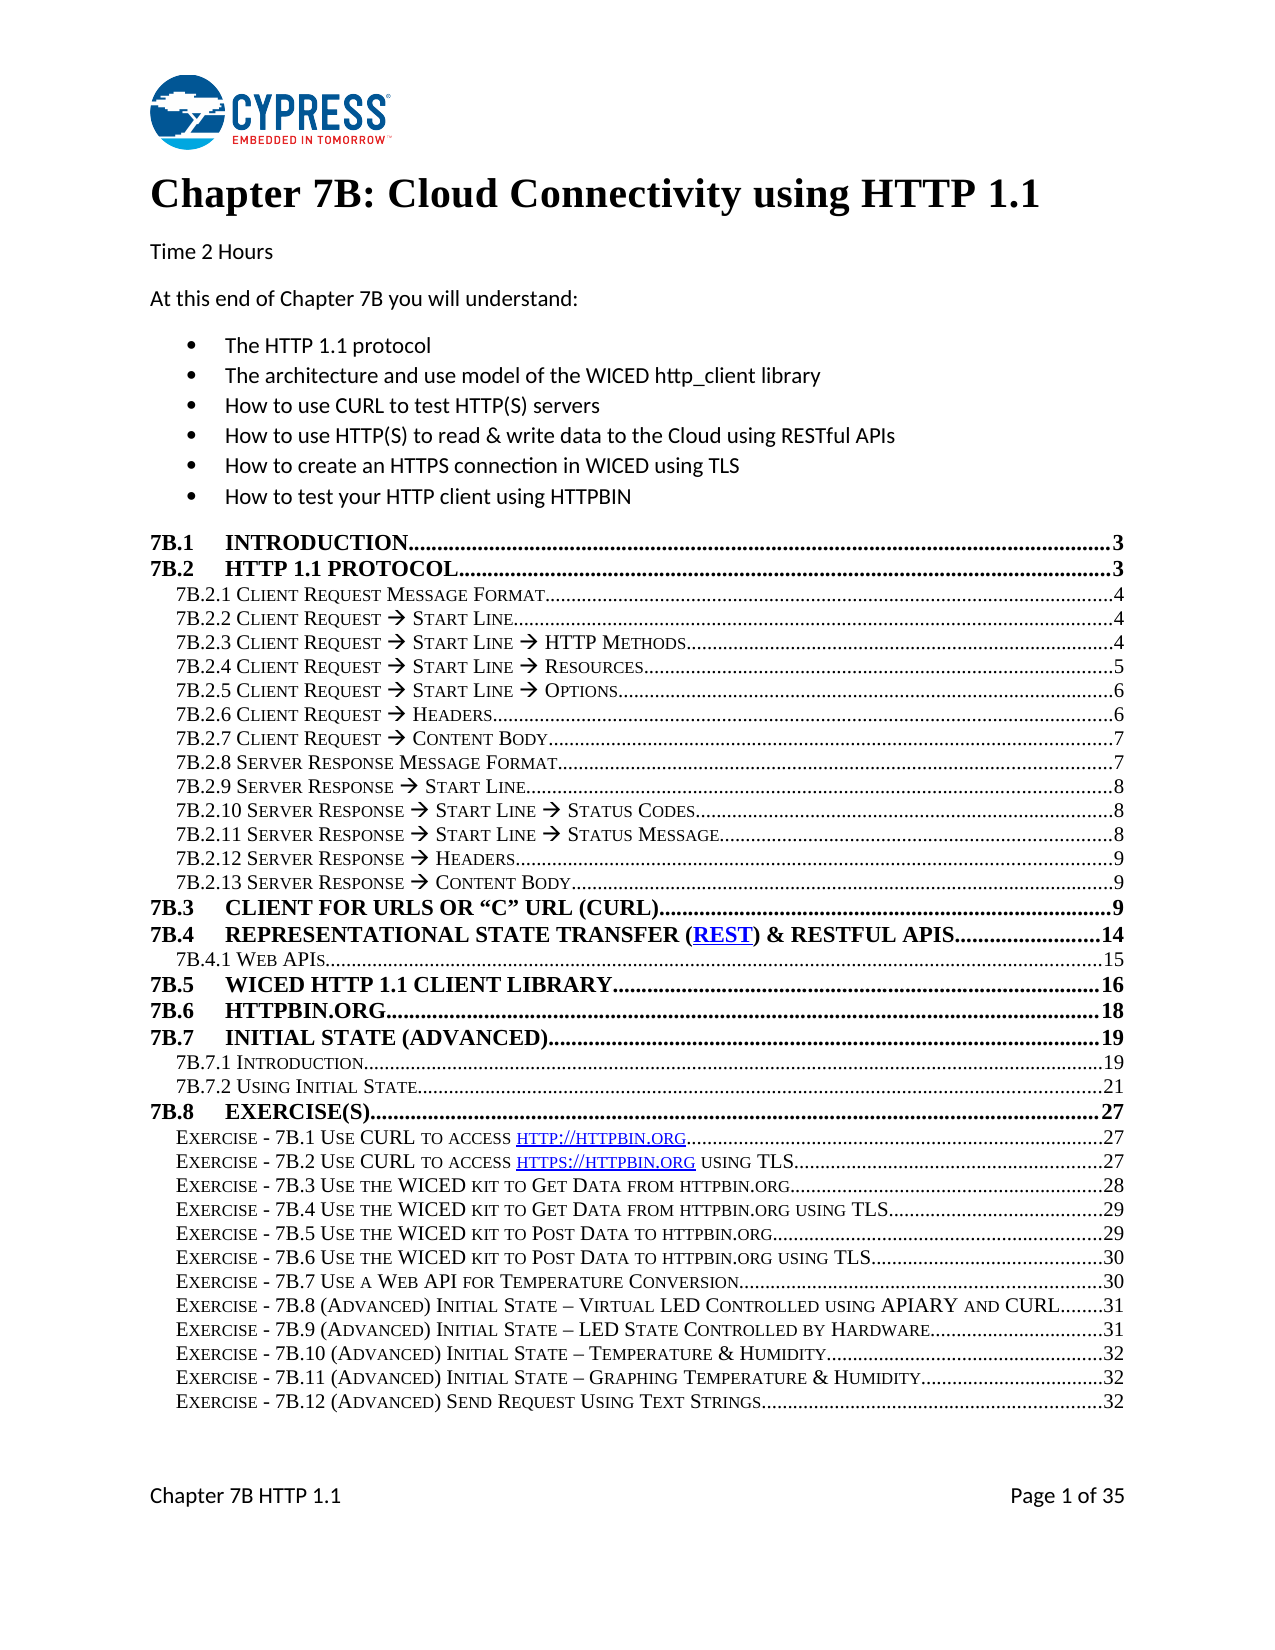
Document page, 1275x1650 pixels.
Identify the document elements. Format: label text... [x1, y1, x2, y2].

text 7B.4 Representational State Transfer (REST) & RESTful APIs 14 [150, 921, 1125, 947]
list The HTTP 1.1 protocol [187, 331, 1125, 359]
text 7B.2.9 Server Response Start Line 8 [176, 774, 1125, 798]
text Exercise - 7B.10 (Advanced) Initial State – Temperature & Humidity 32 [176, 1341, 1125, 1365]
list The architecture and use model of the WICED http_client library [187, 361, 1125, 389]
text Exercise - 7B.7 Use a Web API for Temperature Conversion 30 [176, 1269, 1125, 1293]
text 7B.2.2 Client Request Start Line 4 [176, 606, 1125, 629]
text Exercise - 7B.9 (Advanced) Initial State – LED State Controlled by Hardware 31 [176, 1317, 1125, 1341]
text 7B.6 Httpbin.org 18 [150, 997, 1125, 1024]
text 7B.2.1 Client Request Message Format 4 [176, 581, 1125, 606]
text Exercise - 7B.1 Use CURL to access http://httpbin.org 27 [176, 1124, 1125, 1149]
text Exercise - 7B.6 Use the WICED kit to Post Data to httpbin.org using TLS 30 [176, 1245, 1125, 1269]
list How to create an HTTPS connection in WICED using TLS [187, 452, 1125, 480]
text 7B.7 Initial State (Advanced) 19 [150, 1024, 1125, 1050]
text Exercise - 7B.4 Use the WICED kit to Get Data from httpbin.org using TLS 29 [176, 1197, 1125, 1221]
text 7B.7.2 Using Initial State 21 [176, 1074, 1125, 1098]
text 7B.1 Introduction 3 [150, 529, 1125, 555]
text 7B.2.6 Client Request Headers 6 [176, 702, 1125, 726]
text 7B.5 WICED HTTP 1.1 Client Library 16 [150, 971, 1125, 997]
text Time 2 Hours [150, 237, 1125, 265]
text 7B.8 Exercise(s) 27 [150, 1098, 1125, 1124]
text At this end of Chapter 7B you will understand: [150, 284, 1125, 312]
text 7B.2.13 Server Response Content Body 9 [176, 870, 1125, 894]
text Exercise - 7B.3 Use the WICED kit to Get Data from httpbin.org 28 [176, 1173, 1125, 1197]
text 7B.2.8 Server Response Message Format 7 [176, 750, 1125, 774]
list How to use CURL to test HTTP(S) servers [187, 391, 1125, 419]
text 7B.7.1 Introduction 19 [176, 1050, 1125, 1074]
text 7B.4.1 Web APIs 15 [176, 947, 1125, 971]
picture [150, 75, 392, 150]
text Exercise - 7B.5 Use the WICED kit to Post Data to httpbin.org 29 [176, 1221, 1125, 1245]
text Exercise - 7B.12 (Advanced) Send Request Using Text Strings 32 [176, 1389, 1125, 1413]
text 7B.2.7 Client Request Content Body 7 [176, 726, 1125, 750]
text 7B.3 Client for URLs or “C” URL (CURL) 9 [150, 894, 1125, 921]
text Chapter 7B: Cloud Connectivity using HTTP 1.1 [150, 169, 1125, 217]
text 7B.2 HTTP 1.1 Protocol 3 [150, 555, 1125, 581]
text Exercise - 7B.11 (Advanced) Initial State – Graphing Temperature & Humidity 32 [176, 1365, 1125, 1389]
text 7B.2.5 Client Request Start Line Options 6 [176, 678, 1125, 702]
text 7B.2.11 Server Response Start Line Status Message 8 [176, 822, 1125, 846]
text Exercise - 7B.8 (Advanced) Initial State – Virtual LED Controlled using APIARY and CURL 31 [176, 1293, 1125, 1317]
text 7B.2.4 Client Request Start Line Resources 5 [176, 654, 1125, 678]
text 7B.2.3 Client Request Start Line HTTP Methods 4 [176, 629, 1125, 654]
text Exercise - 7B.2 Use CURL to access https://httpbin.org using TLS 27 [176, 1149, 1125, 1173]
list How to use HTTP(S) to read & write data to the Cloud using RESTful APIs [187, 421, 1125, 449]
text 7B.2.10 Server Response Start Line Status Codes 8 [176, 798, 1125, 822]
text 7B.2.12 Server Response Headers 9 [176, 846, 1125, 870]
list How to test your HTTP client using HTTPBIN [187, 482, 1125, 510]
